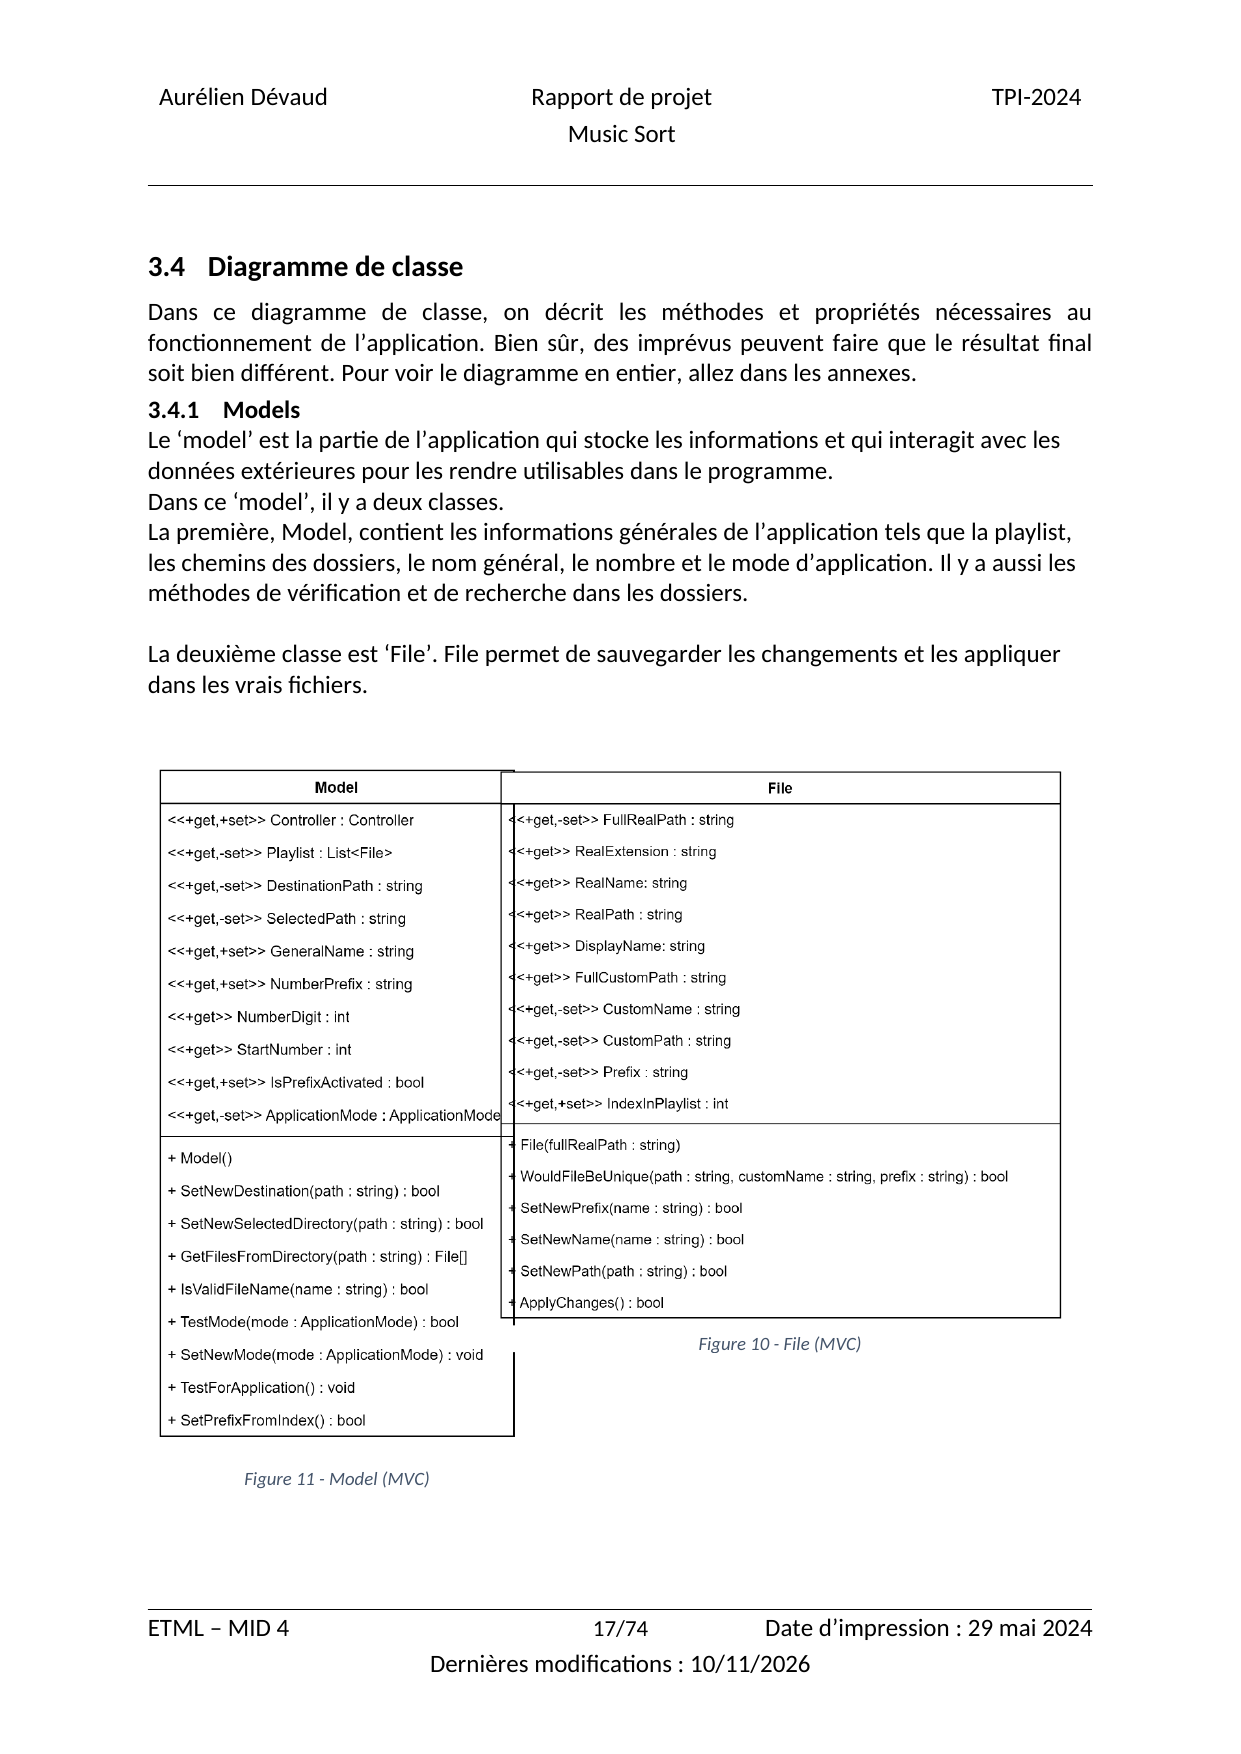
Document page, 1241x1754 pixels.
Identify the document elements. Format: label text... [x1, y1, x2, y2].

text La première, Model, contient les informations générales de l’application tels que la playlist, les chemins des dossiers, le nom général, le nombre et le mode d’application. Il y a aussi les méthodes de vérification et de recherche dans les dossiers. [148, 516, 1092, 608]
subtitle Diagramme de classe [148, 248, 1092, 284]
text Dans ce diagramme de classe, on décrit les méthodes et propriétés nécessaires au fonctionnement de l’application. Bien sûr, des imprévus peuvent faire que le résultat final soit bien différent. Pour voir le diagramme en entier, allez dans les annexes. [148, 296, 1092, 388]
text Le ‘model’ est la partie de l’application qui stocke les informations et qui interagit avec les données extérieures pour les rendre utilisables dans le programme. [148, 424, 1092, 486]
text La deuxième classe est ‘File’. File permet de sauvegarder les changements et les appliquer dans les vrais fichiers. [148, 638, 1092, 699]
subtitle Models [148, 394, 1092, 424]
text Dans ce ‘model’, il y a deux classes. [148, 486, 1092, 516]
picture [147, 757, 1074, 1453]
